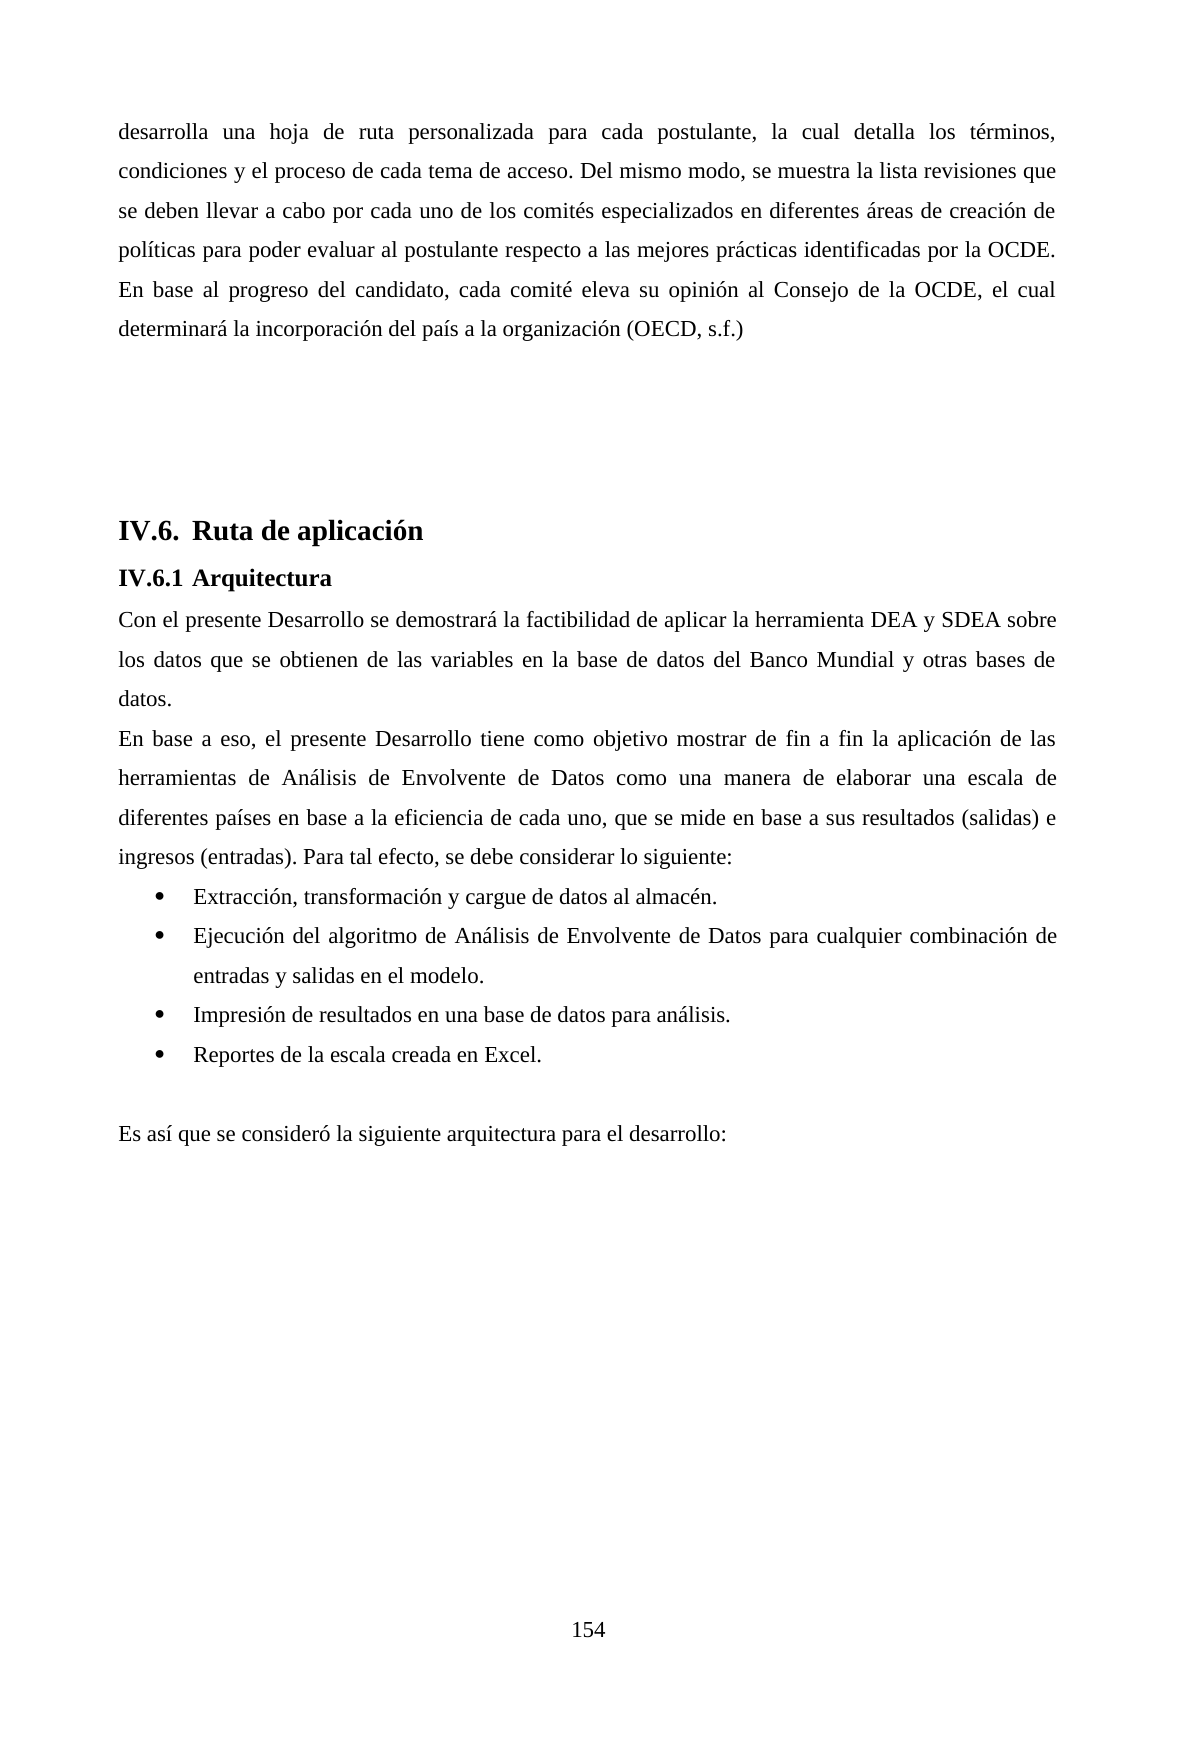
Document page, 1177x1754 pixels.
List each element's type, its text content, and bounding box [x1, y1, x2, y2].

list Extracción, transformación y cargue de datos al almacén. [156, 883, 1058, 909]
subtitle Arquitectura [118, 563, 1058, 592]
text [118, 118, 1058, 342]
text Es así que se consideró la siguiente arquitectura para el desarrollo: [118, 1119, 1058, 1146]
text En base a eso, el presente Desarrollo tiene como objetivo mostrar de fin a fin la aplicación de las herramientas de Análisis de Envolvente de Datos como una manera de elaborar una escala de diferentes países en base a la eficiencia de cada uno, que se mide en base a sus resultados (salidas) e ingresos (entradas). Para tal efecto, se debe considerar lo siguiente: [118, 725, 1058, 869]
list Reportes de la escala creada en Excel. [156, 1041, 1058, 1067]
text Con el presente Desarrollo se demostrará la factibilidad de aplicar la herramienta DEA y SDEA sobre los datos que se obtienen de las variables en la base de datos del Banco Mundial y otras bases de datos. [118, 606, 1058, 712]
subtitle Ruta de aplicación [118, 513, 1058, 546]
list Ejecución del algoritmo de Análisis de Envolvente de Datos para cualquier combinación de entradas y salidas en el modelo. [156, 922, 1058, 988]
list Impresión de resultados en una base de datos para análisis. [156, 1001, 1058, 1027]
